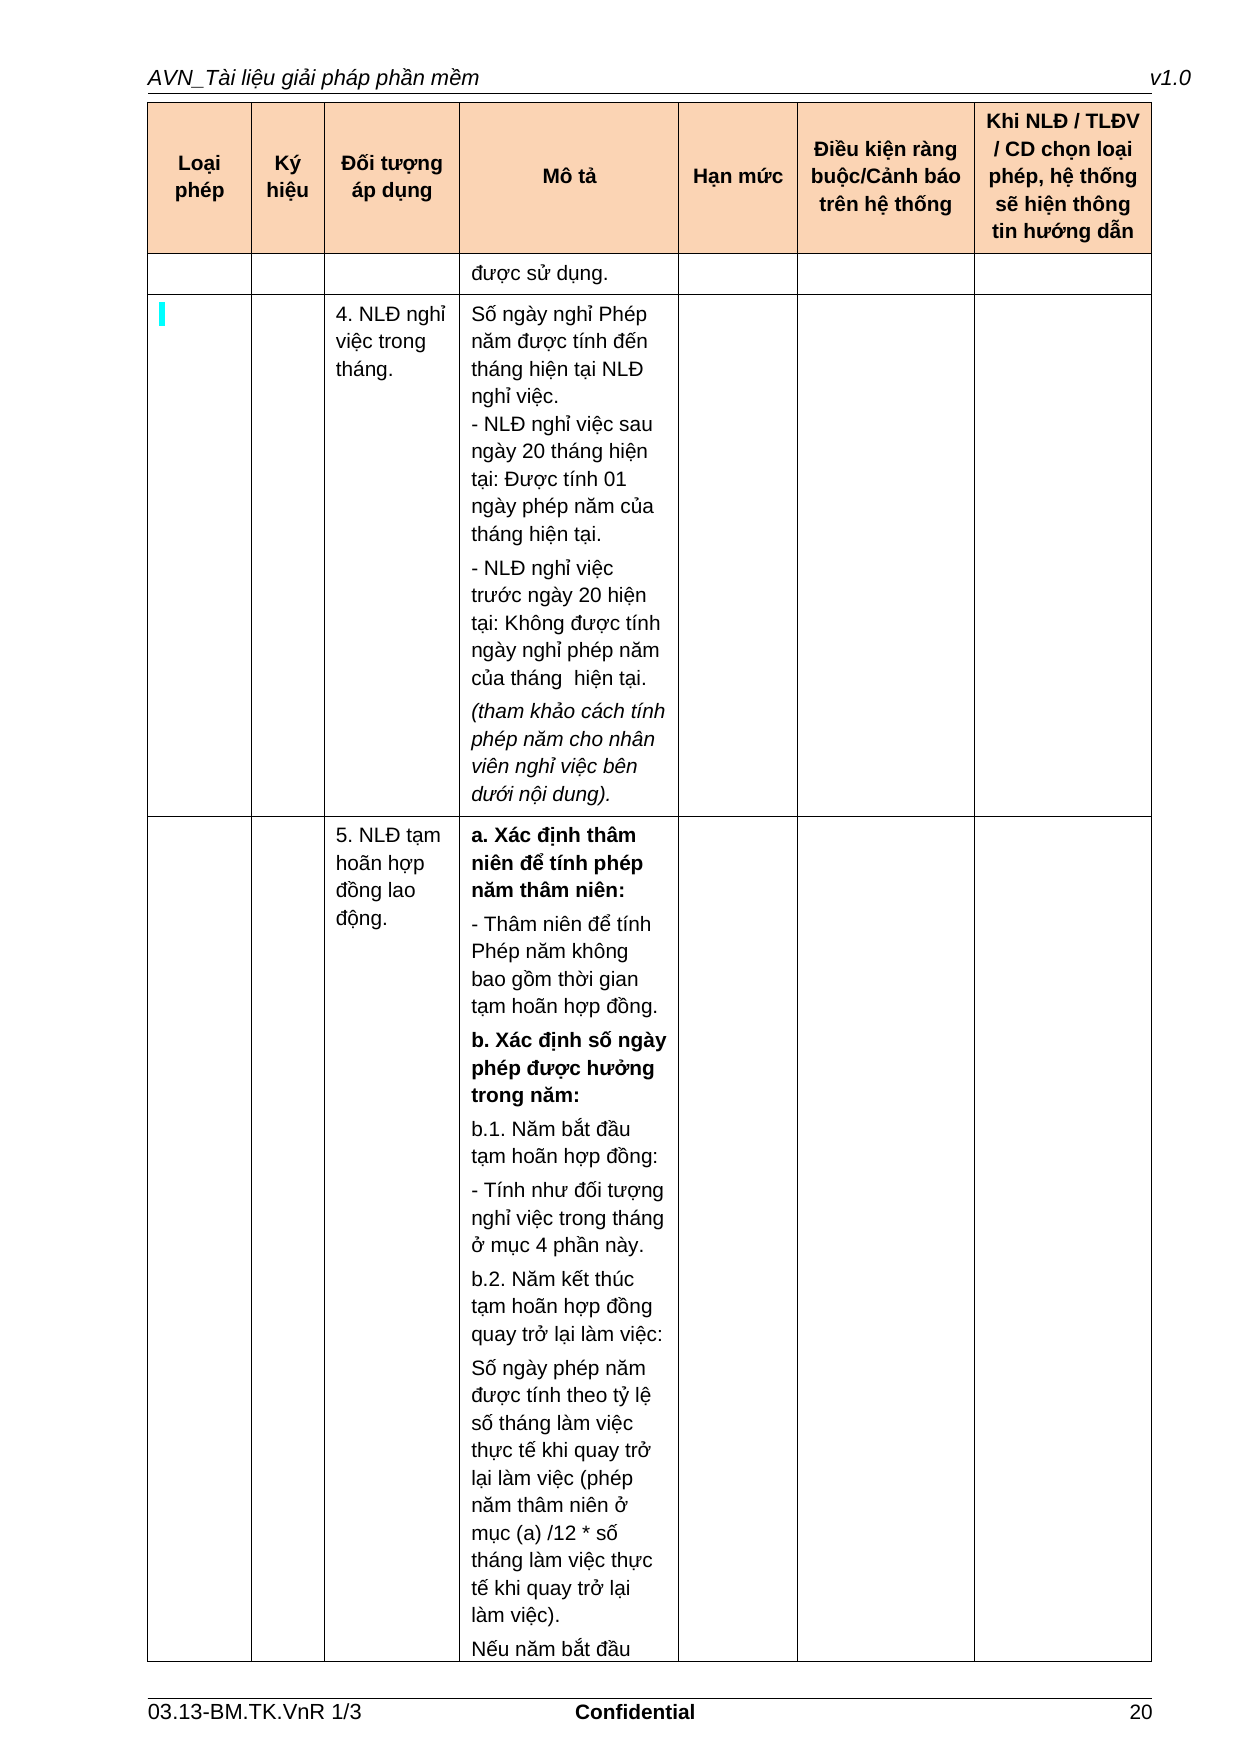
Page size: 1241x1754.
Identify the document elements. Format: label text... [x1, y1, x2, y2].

table_header Hạn mức [679, 103, 797, 253]
table_cell Số ngày nghỉ Phép năm được tính đến tháng hiện tại NLĐ nghỉ việc. - NLĐ nghỉ việc sau ngày 20 tháng hiện tại: Được tính 01 ngày phép năm của tháng hiện tại. - NLĐ nghỉ việc trước ngày 20 hiện tại: Không được tính ngày nghỉ phép năm của tháng hiện tại. (tham khảo cách tính phép năm cho nhân viên nghỉ việc bên dưới nội dung). [460, 295, 678, 816]
table_header Mô tả [460, 103, 678, 253]
table_cell [975, 295, 1151, 816]
table_header Điều kiện ràng buộc/Cảnh báo trên hệ thống [798, 103, 974, 253]
table_cell [679, 254, 797, 294]
table_cell [148, 295, 251, 816]
table_cell [798, 295, 974, 816]
table_cell [252, 254, 324, 294]
table_cell [798, 817, 974, 1661]
table_cell Ghi chú: Nhân viên trong thời gian thử việc được tính phép năm nhưng chưa được sử dụng. [460, 254, 678, 294]
table_cell [252, 817, 324, 1661]
table_cell 4. NLĐ nghỉ việc trong tháng. [325, 295, 459, 816]
table_cell [975, 817, 1151, 1661]
table_header Ký hiệu [252, 103, 324, 253]
table_cell [798, 254, 974, 294]
table_header Đối tượng áp dụng [325, 103, 459, 253]
table_cell [148, 817, 251, 1661]
table_cell 5. NLĐ tạm hoãn hợp đồng lao động. [325, 817, 459, 1661]
table_header Loại phép [148, 103, 251, 253]
table_cell [252, 295, 324, 816]
table_cell [679, 295, 797, 816]
table_header Khi NLĐ / TLĐV / CD chọn loại phép, hệ thống sẽ hiện thông tin hướng dẫn [975, 103, 1151, 253]
table_cell [679, 817, 797, 1661]
